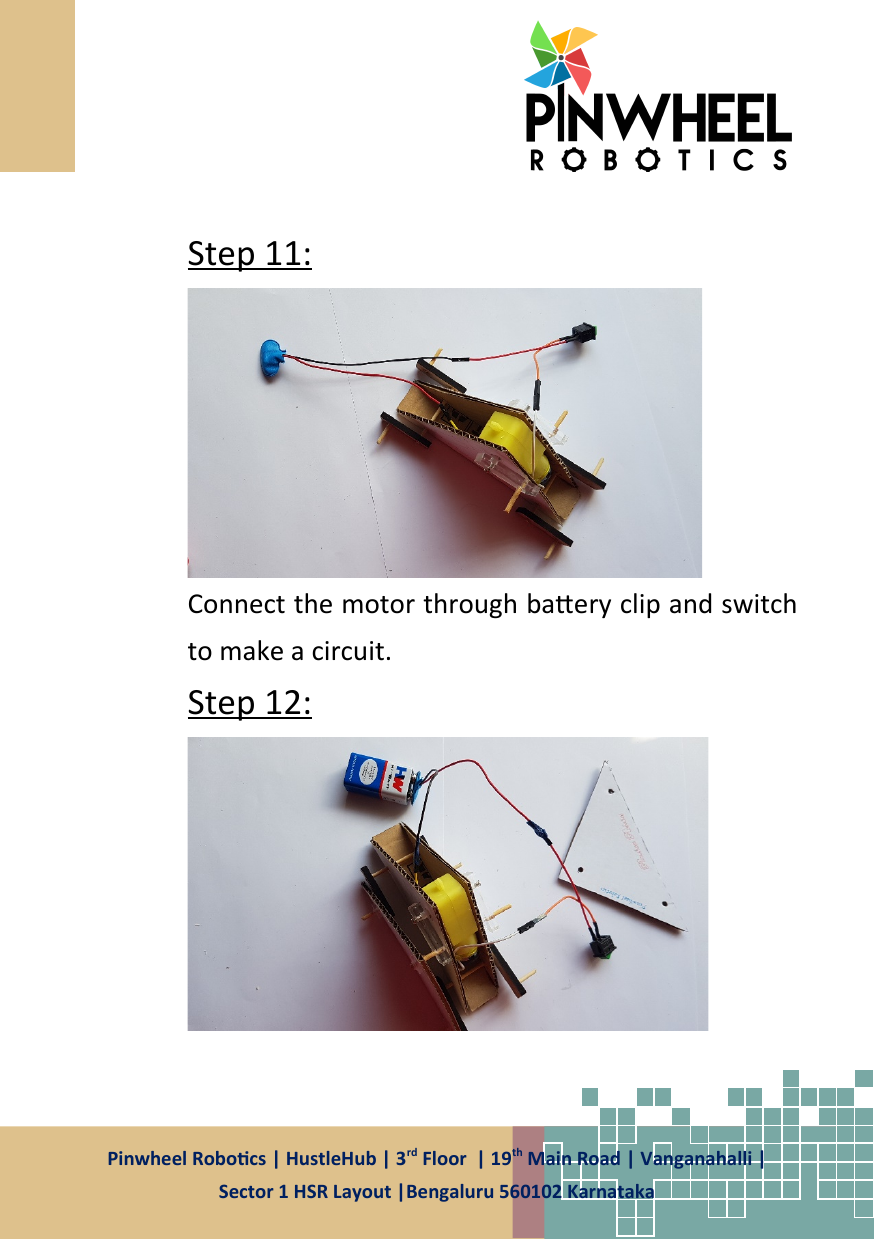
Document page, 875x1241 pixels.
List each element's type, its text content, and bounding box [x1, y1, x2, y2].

picture [187, 288, 703, 578]
list Connect the motor through battery clip and switch to make a circuit. [187, 586, 799, 667]
list Step 11: [187, 228, 799, 274]
list Step 12: [187, 678, 799, 724]
picture [516, 15, 800, 192]
picture [187, 737, 709, 1031]
